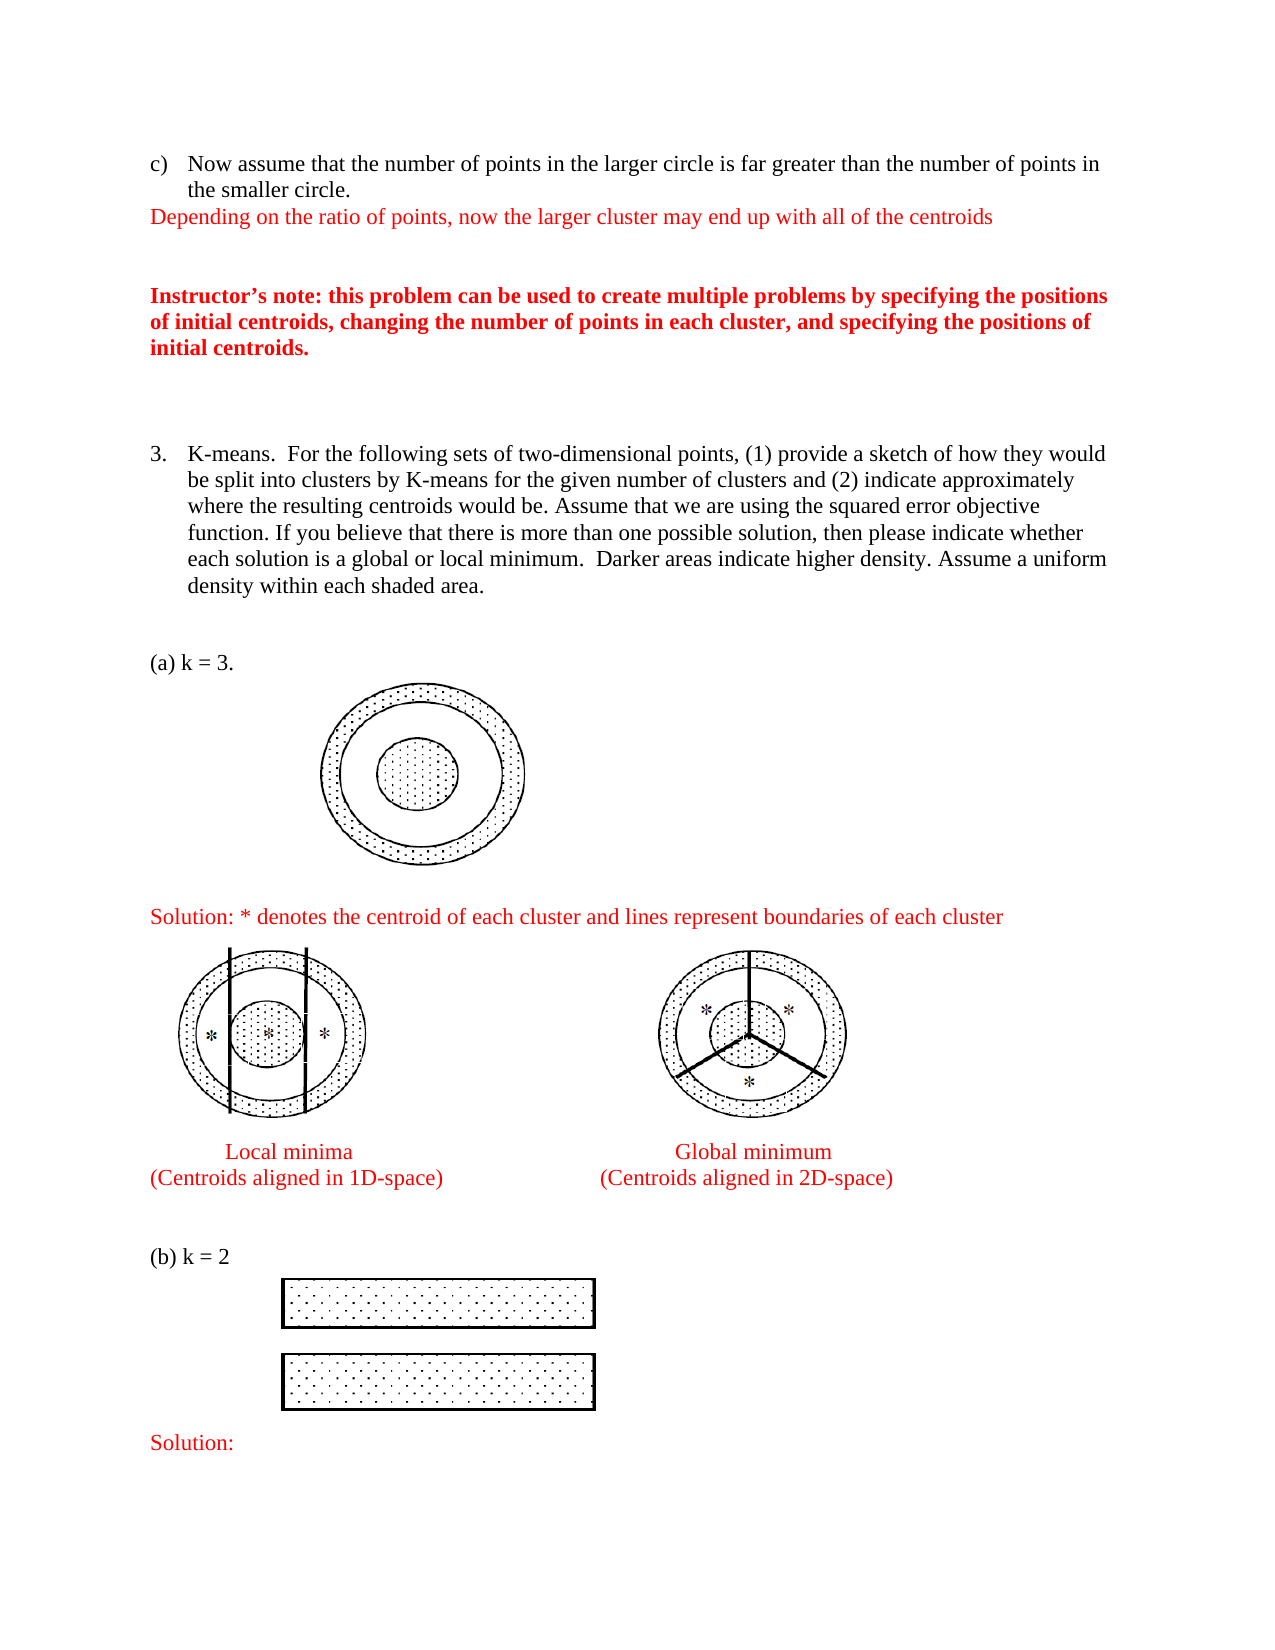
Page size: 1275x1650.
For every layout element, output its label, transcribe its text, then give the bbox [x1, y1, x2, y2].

text Solution: [150, 1429, 1125, 1456]
list K-means. For the following sets of two-dimensional points, (1) provide a sketch of how they would be split into clusters by K-means for the given number of clusters and (2) indicate approximately where the resulting centroids would be. Assume that we are using the squared error objective function. If you believe that there is more than one possible solution, then please indicate whether each solution is a global or local minimum. Darker areas indicate higher density. Assume a uniform density within each shaded area. [150, 440, 1125, 598]
text Depending on the ratio of points, now the larger cluster may end up with all of the centroids [150, 203, 1125, 229]
text (b) k = 2 [150, 1243, 1125, 1270]
text Instructor’s note: this problem can be used to create multiple problems by specifying the positions of initial centroids, changing the number of points in each cluster, and specifying the positions of initial centroids. [150, 282, 1125, 361]
picture [150, 929, 877, 1138]
text Local minima Global minimum [150, 1138, 1125, 1164]
picture [225, 675, 612, 877]
text (Centroids aligned in 1D-space) (Centroids aligned in 2D-space) [150, 1164, 1125, 1191]
text (a) k = 3. [150, 649, 1125, 676]
text Solution: * denotes the centroid of each cluster and lines represent boundaries of each cluster [150, 903, 1125, 929]
picture [225, 1269, 670, 1430]
list Now assume that the number of points in the larger circle is far greater than the number of points in the smaller circle. [150, 150, 1125, 203]
